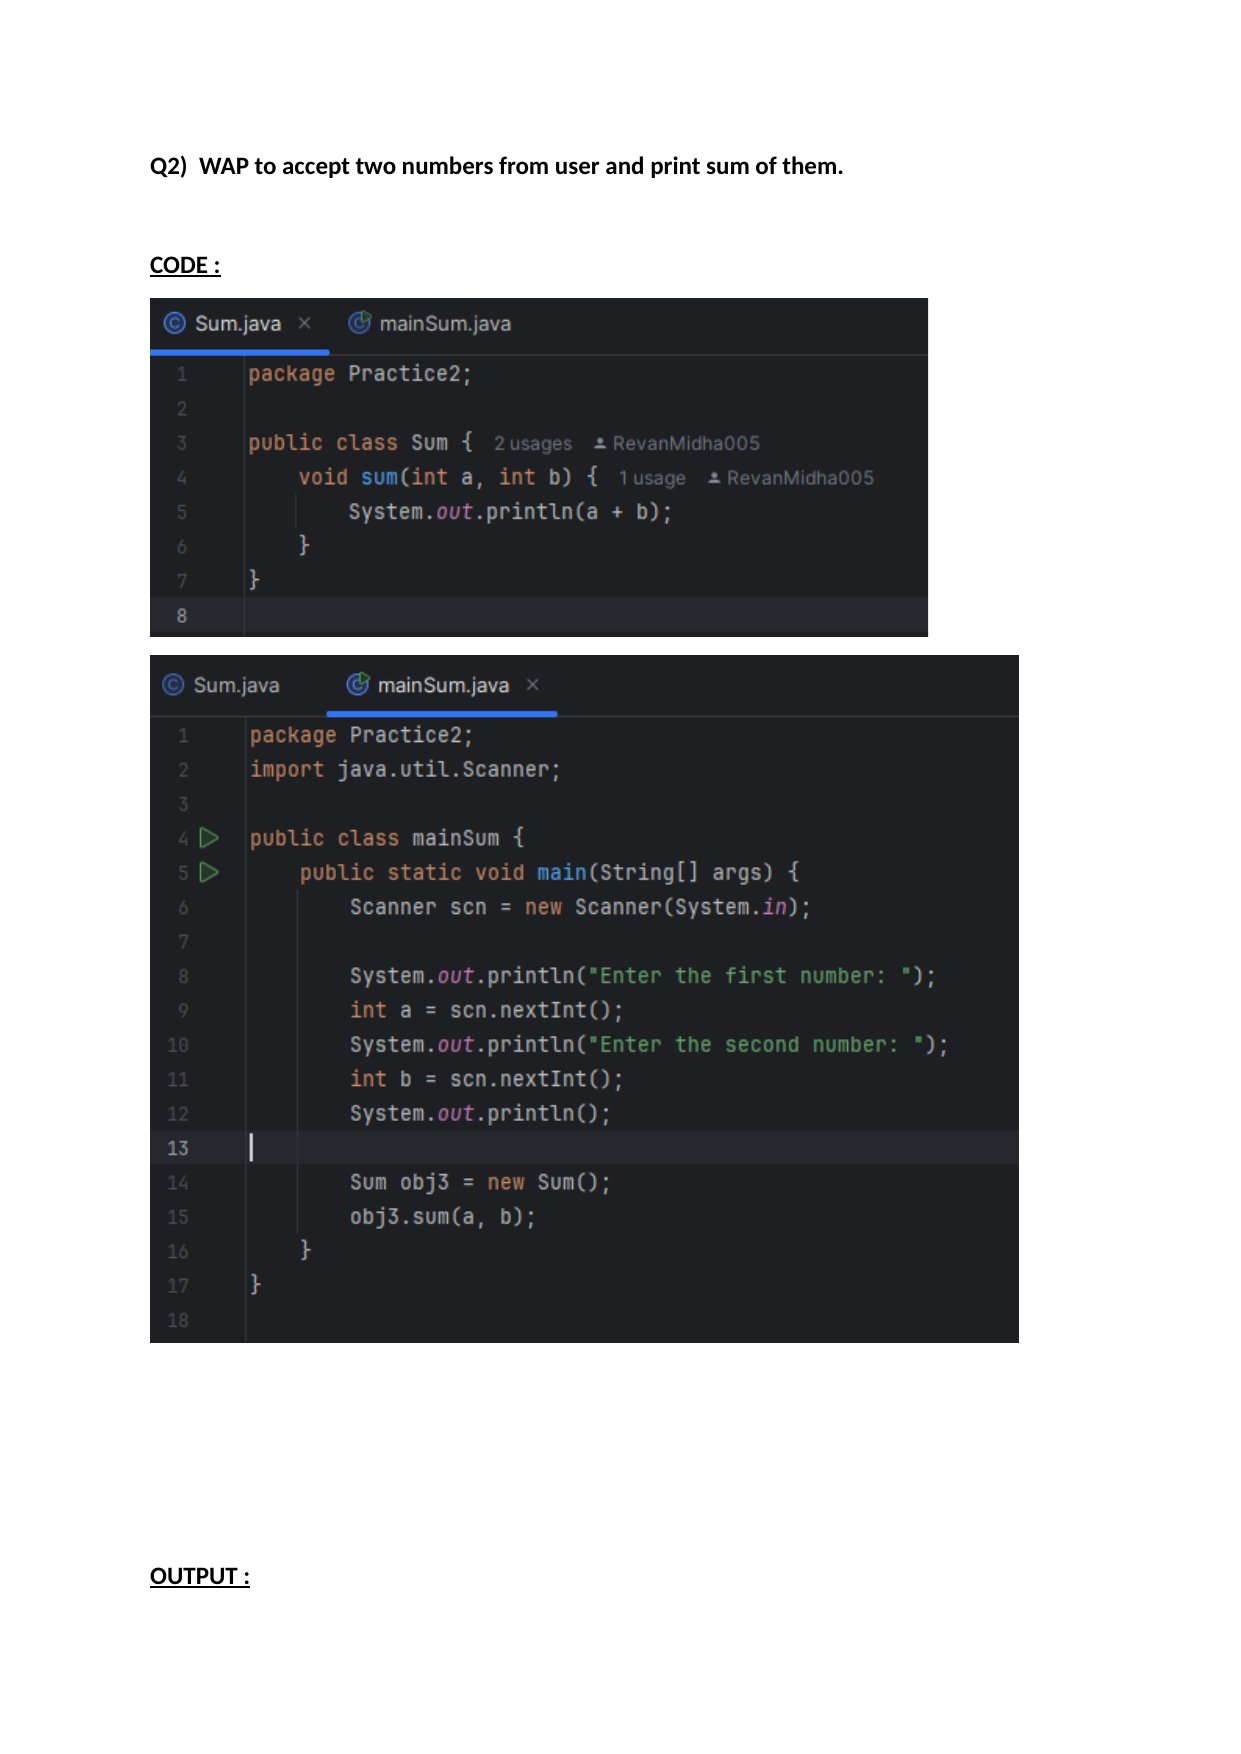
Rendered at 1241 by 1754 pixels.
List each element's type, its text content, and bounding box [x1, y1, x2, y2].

picture [150, 655, 1019, 1343]
text Q2) WAP to accept two numbers from user and print sum of them. [150, 150, 1090, 181]
text CODE : [150, 249, 1090, 280]
picture [150, 298, 929, 637]
text OUTPUT : [150, 1560, 1090, 1591]
